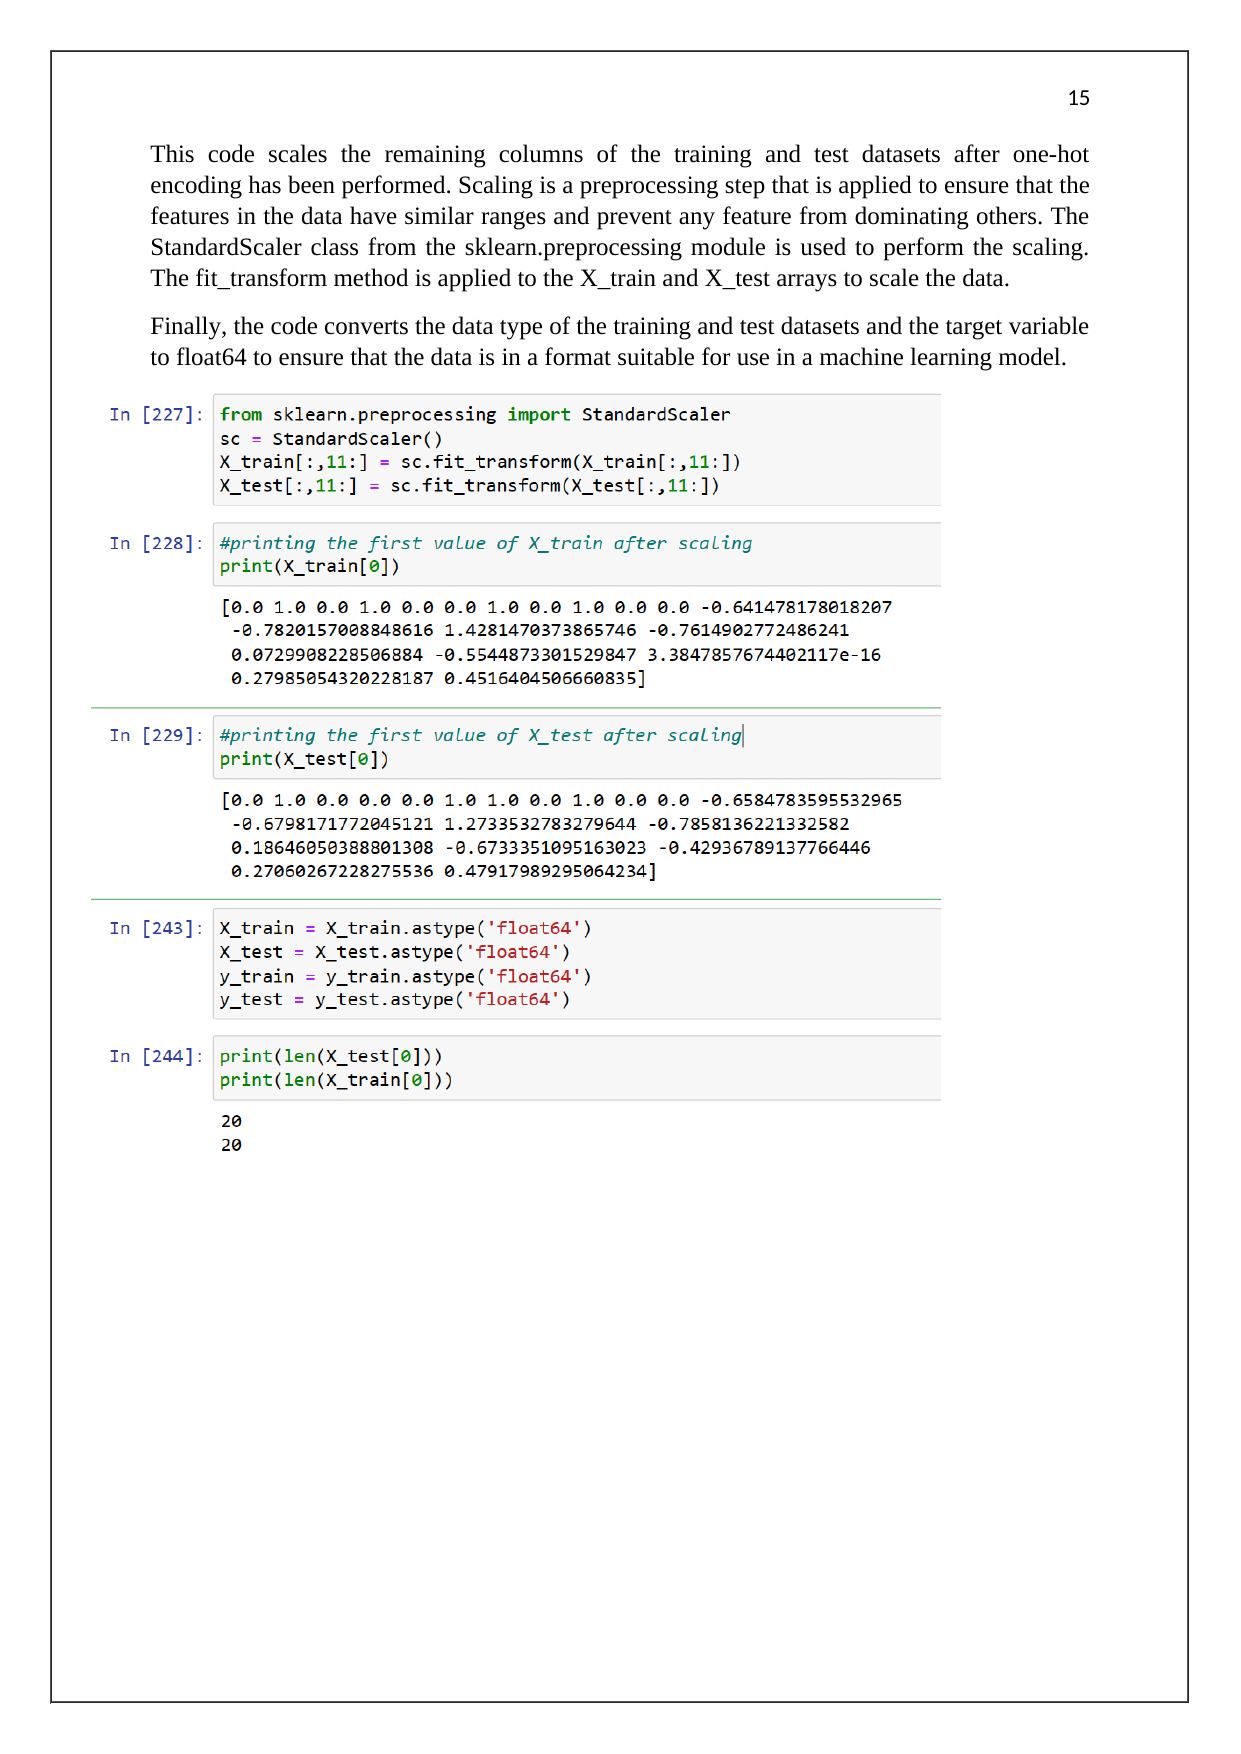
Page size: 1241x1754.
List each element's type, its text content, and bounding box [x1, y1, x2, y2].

text This code scales the remaining columns of the training and test datasets after one-hot encoding has been performed. Scaling is a preprocessing step that is applied to ensure that the features in the data have similar ranges and prevent any feature from dominating others. The StandardScaler class from the sklearn.preprocessing module is used to perform the scaling. The fit_transform method is applied to the X_train and X_test arrays to scale the data. [150, 139, 1090, 292]
text Finally, the code converts the data type of the training and test datasets and the target variable to float64 to ensure that the data is in a format suitable for use in a machine learning model. [150, 311, 1090, 371]
picture [91, 389, 942, 1168]
